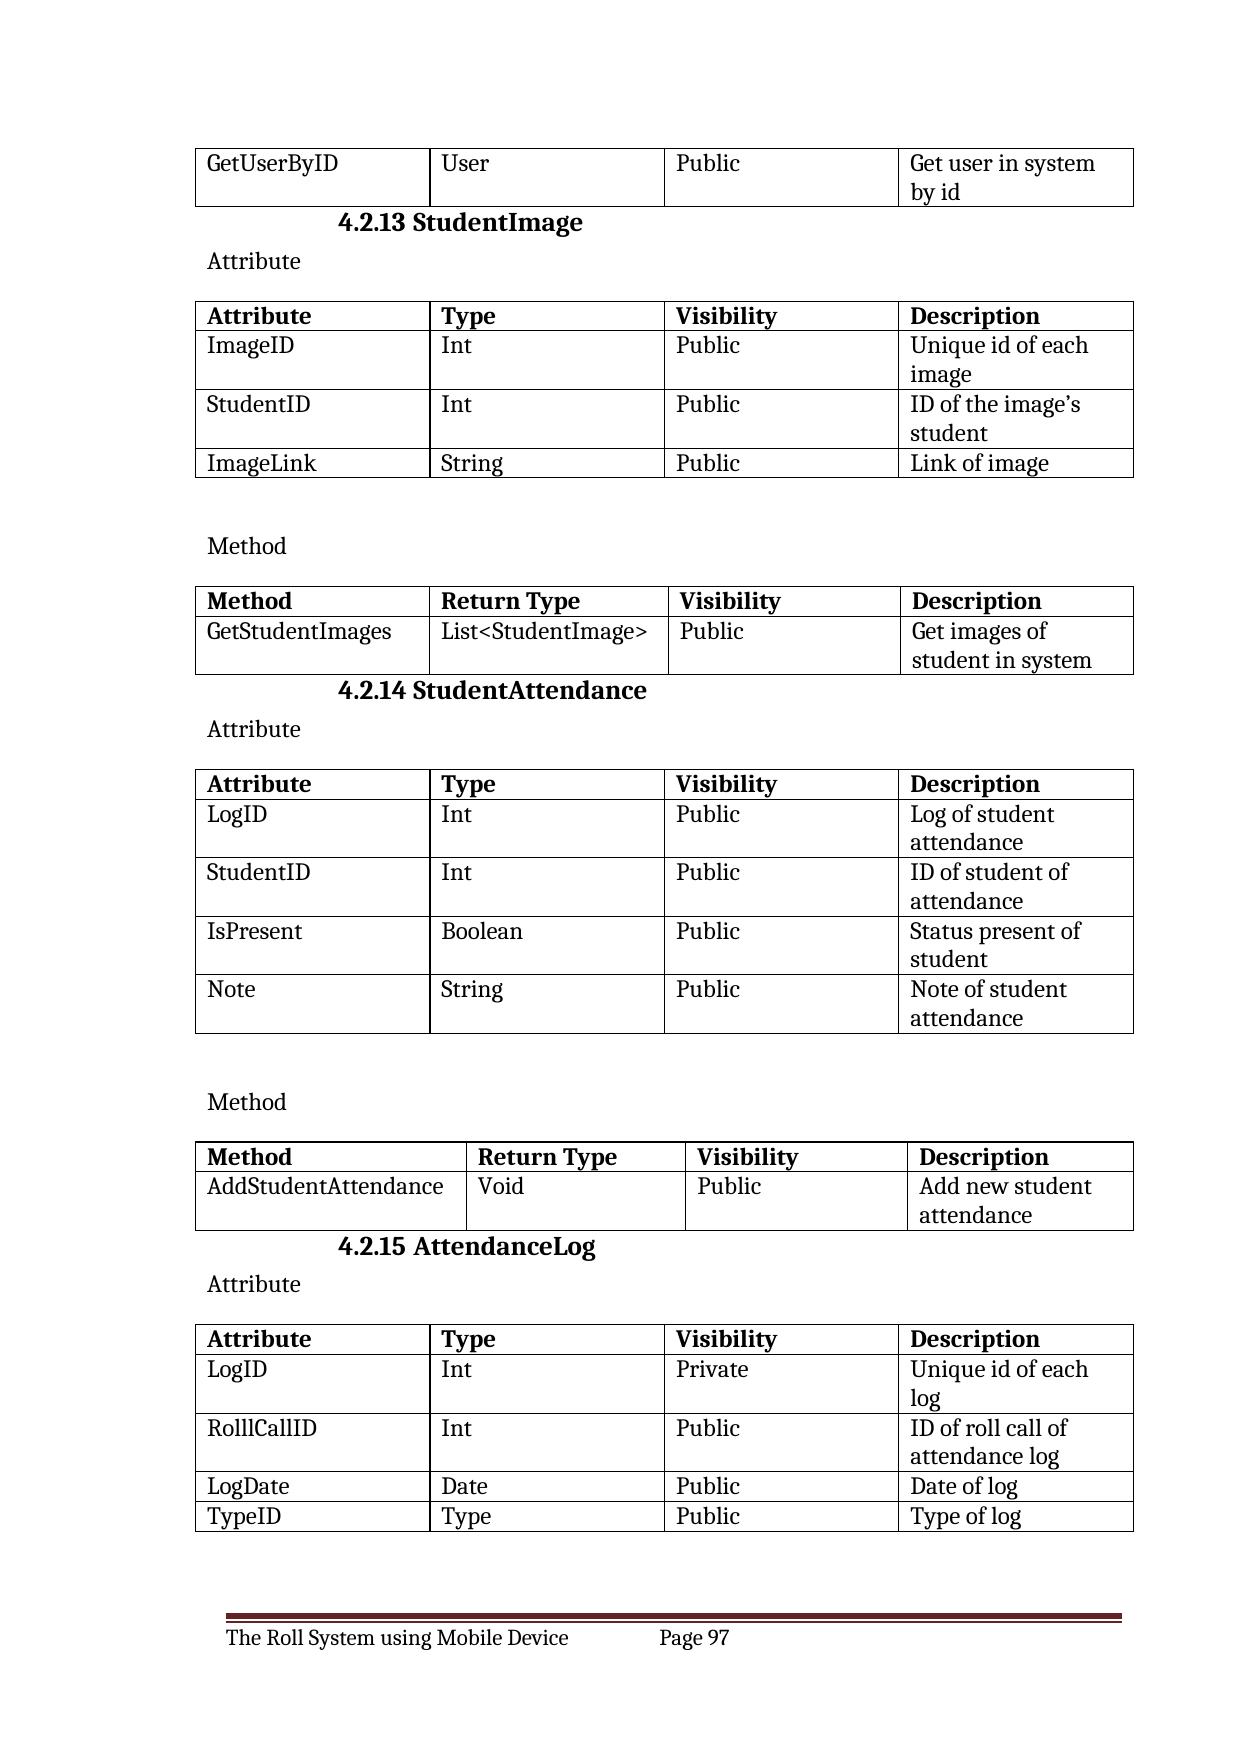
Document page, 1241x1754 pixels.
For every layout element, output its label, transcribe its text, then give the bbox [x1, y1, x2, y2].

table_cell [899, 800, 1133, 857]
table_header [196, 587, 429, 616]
text Attribute [207, 1270, 1122, 1299]
subtitle StudentImage [338, 207, 1122, 238]
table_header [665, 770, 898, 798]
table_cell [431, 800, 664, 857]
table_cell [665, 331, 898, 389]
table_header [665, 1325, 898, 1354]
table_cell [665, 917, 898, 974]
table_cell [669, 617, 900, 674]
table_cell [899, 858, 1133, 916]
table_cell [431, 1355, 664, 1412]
subtitle AttendanceLog [338, 1231, 1122, 1262]
text Method [207, 1088, 1122, 1116]
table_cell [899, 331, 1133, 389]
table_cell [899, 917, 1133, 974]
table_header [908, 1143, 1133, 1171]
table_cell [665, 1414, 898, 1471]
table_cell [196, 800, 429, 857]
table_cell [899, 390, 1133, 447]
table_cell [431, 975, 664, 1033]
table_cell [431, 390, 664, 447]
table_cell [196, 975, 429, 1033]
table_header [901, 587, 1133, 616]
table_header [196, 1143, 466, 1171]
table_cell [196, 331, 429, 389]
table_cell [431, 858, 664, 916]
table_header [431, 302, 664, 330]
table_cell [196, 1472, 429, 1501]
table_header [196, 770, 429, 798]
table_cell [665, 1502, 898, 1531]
text Attribute [207, 247, 1122, 276]
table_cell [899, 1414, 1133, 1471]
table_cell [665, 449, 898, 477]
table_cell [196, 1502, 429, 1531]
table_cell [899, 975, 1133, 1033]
subtitle StudentAttendance [338, 675, 1122, 707]
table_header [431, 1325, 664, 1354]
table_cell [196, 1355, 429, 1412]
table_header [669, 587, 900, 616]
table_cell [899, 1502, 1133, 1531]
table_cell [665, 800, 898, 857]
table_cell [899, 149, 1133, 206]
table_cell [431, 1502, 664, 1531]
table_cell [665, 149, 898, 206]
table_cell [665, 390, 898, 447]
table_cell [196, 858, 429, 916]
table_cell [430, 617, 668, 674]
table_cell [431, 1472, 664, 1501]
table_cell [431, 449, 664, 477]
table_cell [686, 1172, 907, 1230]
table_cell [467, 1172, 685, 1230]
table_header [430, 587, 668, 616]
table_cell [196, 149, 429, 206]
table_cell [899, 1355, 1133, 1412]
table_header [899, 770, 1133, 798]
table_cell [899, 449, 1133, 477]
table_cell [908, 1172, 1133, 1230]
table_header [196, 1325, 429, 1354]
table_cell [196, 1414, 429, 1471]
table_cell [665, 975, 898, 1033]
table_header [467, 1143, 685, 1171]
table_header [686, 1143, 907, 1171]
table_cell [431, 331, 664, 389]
text Method [207, 532, 1122, 561]
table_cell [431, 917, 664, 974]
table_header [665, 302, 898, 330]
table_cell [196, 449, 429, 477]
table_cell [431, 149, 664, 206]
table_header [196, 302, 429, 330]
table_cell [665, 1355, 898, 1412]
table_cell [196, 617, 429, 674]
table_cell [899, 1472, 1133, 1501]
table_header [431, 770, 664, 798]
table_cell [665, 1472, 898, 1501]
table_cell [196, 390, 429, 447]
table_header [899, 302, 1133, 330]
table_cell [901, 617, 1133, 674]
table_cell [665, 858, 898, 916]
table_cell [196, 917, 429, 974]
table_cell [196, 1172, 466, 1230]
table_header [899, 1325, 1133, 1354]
text Attribute [207, 715, 1122, 744]
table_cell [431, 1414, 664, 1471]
